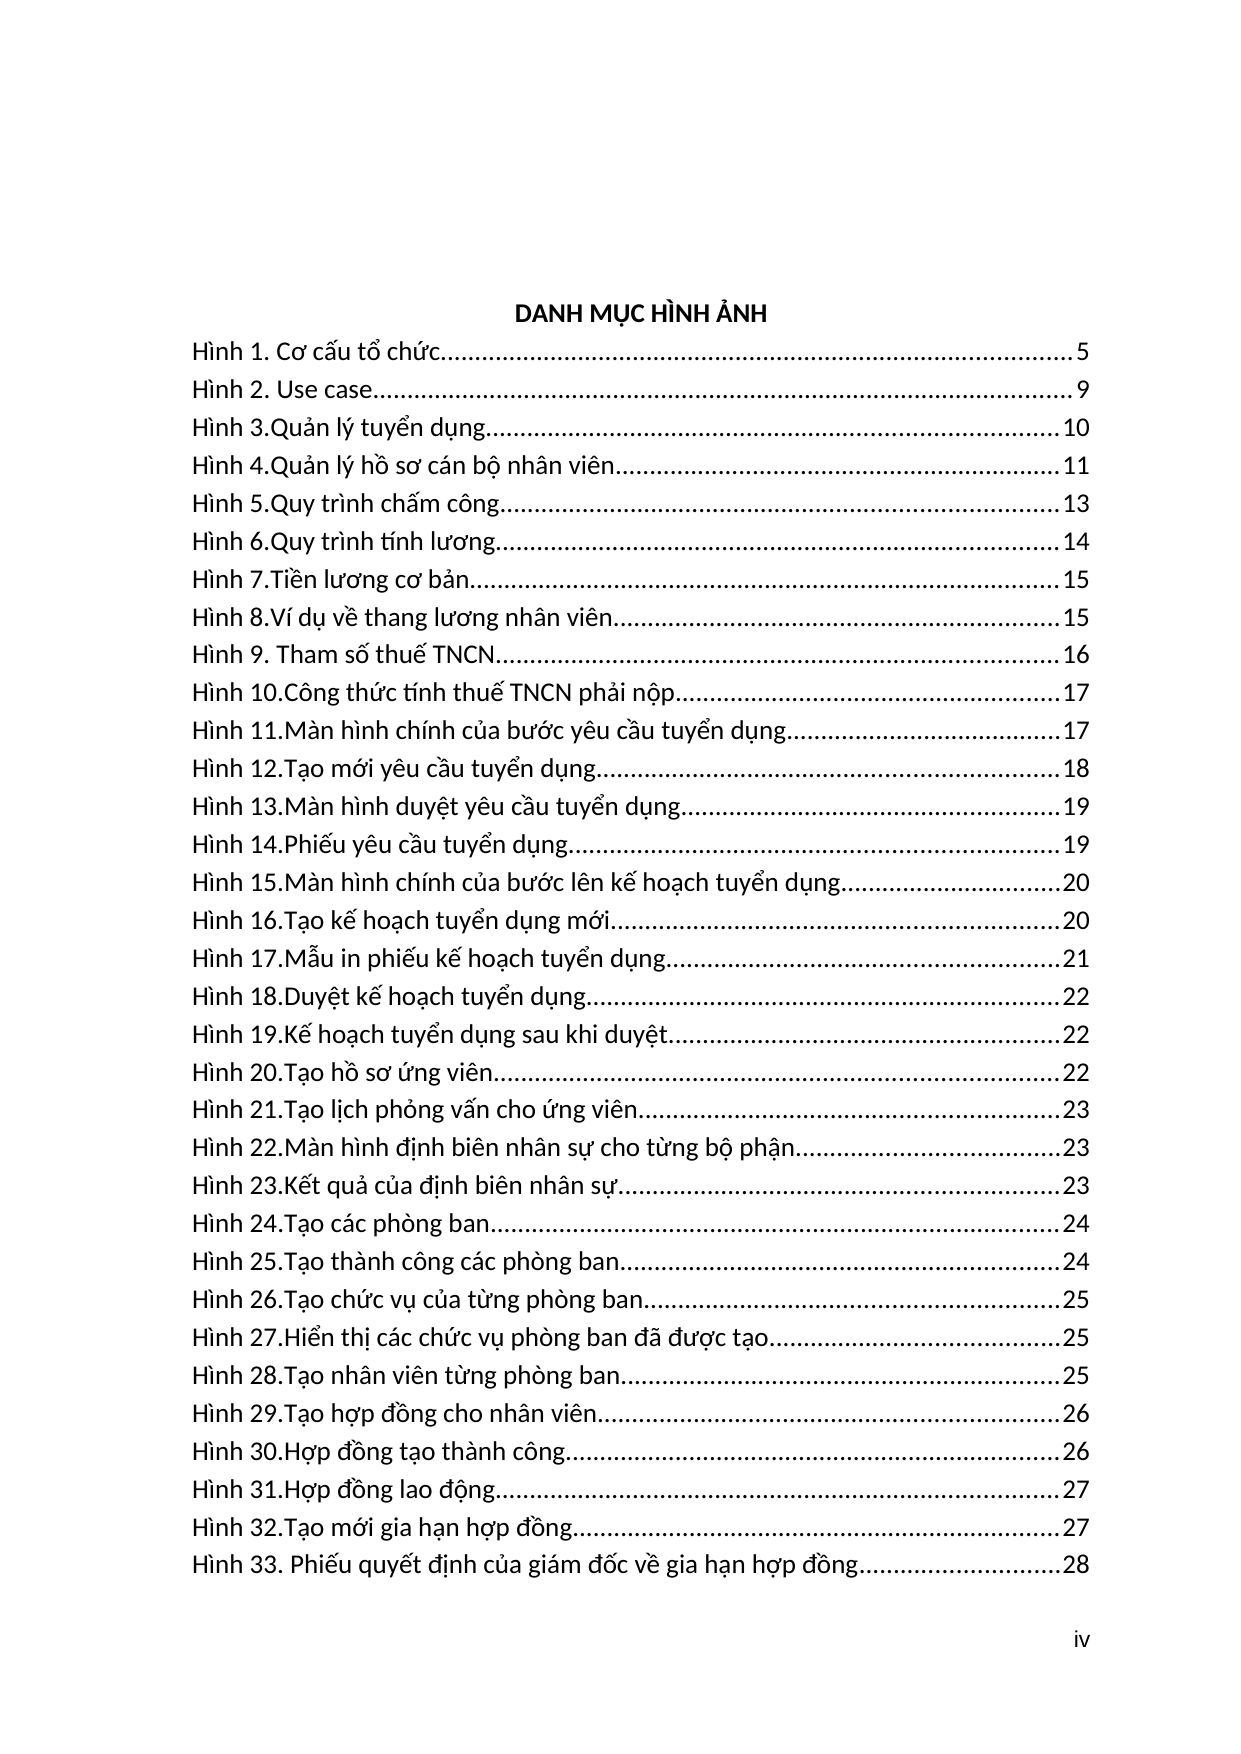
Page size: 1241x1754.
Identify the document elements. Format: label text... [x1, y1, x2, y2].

text Hình 11.Màn hình chính của bước yêu cầu tuyển dụng 17 [192, 713, 1090, 747]
text DANH MỤC HÌNH ẢNH [192, 296, 1090, 329]
text Hình 6.Quy trình tính lương 14 [192, 524, 1090, 557]
text Hình 24.Tạo các phòng ban 24 [192, 1206, 1090, 1239]
text Hình 1. Cơ cấu tổ chức 5 [192, 334, 1090, 367]
text Hình 22.Màn hình định biên nhân sự cho từng bộ phận 23 [192, 1131, 1090, 1164]
text Hình 29.Tạo hợp đồng cho nhân viên 26 [192, 1396, 1090, 1429]
text Hình 33. Phiếu quyết định của giám đốc về gia hạn hợp đồng 28 [192, 1548, 1090, 1581]
text Hình 32.Tạo mới gia hạn hợp đồng 27 [192, 1510, 1090, 1543]
text Hình 5.Quy trình chấm công 13 [192, 486, 1090, 519]
text Hình 26.Tạo chức vụ của từng phòng ban 25 [192, 1282, 1090, 1315]
text Hình 15.Màn hình chính của bước lên kế hoạch tuyển dụng 20 [192, 865, 1090, 898]
text Hình 20.Tạo hồ sơ ứng viên 22 [192, 1055, 1090, 1088]
text Hình 3.Quản lý tuyển dụng 10 [192, 410, 1090, 443]
text Hình 23.Kết quả của định biên nhân sự 23 [192, 1168, 1090, 1202]
text Hình 2. Use case 9 [192, 372, 1090, 405]
text Hình 28.Tạo nhân viên từng phòng ban 25 [192, 1358, 1090, 1391]
text Hình 21.Tạo lịch phỏng vấn cho ứng viên 23 [192, 1093, 1090, 1126]
text Hình 31.Hợp đồng lao động 27 [192, 1472, 1090, 1505]
text Hình 7.Tiền lương cơ bản 15 [192, 562, 1090, 595]
text Hình 19.Kế hoạch tuyển dụng sau khi duyệt 22 [192, 1017, 1090, 1050]
text Hình 30.Hợp đồng tạo thành công 26 [192, 1434, 1090, 1467]
text Hình 18.Duyệt kế hoạch tuyển dụng 22 [192, 979, 1090, 1012]
text Hình 9. Tham số thuế TNCN 16 [192, 638, 1090, 671]
text Hình 14.Phiếu yêu cầu tuyển dụng 19 [192, 827, 1090, 860]
text Hình 4.Quản lý hồ sơ cán bộ nhân viên 11 [192, 448, 1090, 481]
text Hình 8.Ví dụ về thang lương nhân viên 15 [192, 600, 1090, 633]
text Hình 12.Tạo mới yêu cầu tuyển dụng 18 [192, 751, 1090, 784]
text Hình 27.Hiển thị các chức vụ phòng ban đã được tạo 25 [192, 1320, 1090, 1353]
text Hình 13.Màn hình duyệt yêu cầu tuyển dụng 19 [192, 789, 1090, 822]
text Hình 16.Tạo kế hoạch tuyển dụng mới 20 [192, 903, 1090, 936]
text Hình 10.Công thức tính thuế TNCN phải nộp 17 [192, 676, 1090, 709]
text Hình 17.Mẫu in phiếu kế hoạch tuyển dụng 21 [192, 941, 1090, 974]
text Hình 25.Tạo thành công các phòng ban 24 [192, 1244, 1090, 1277]
